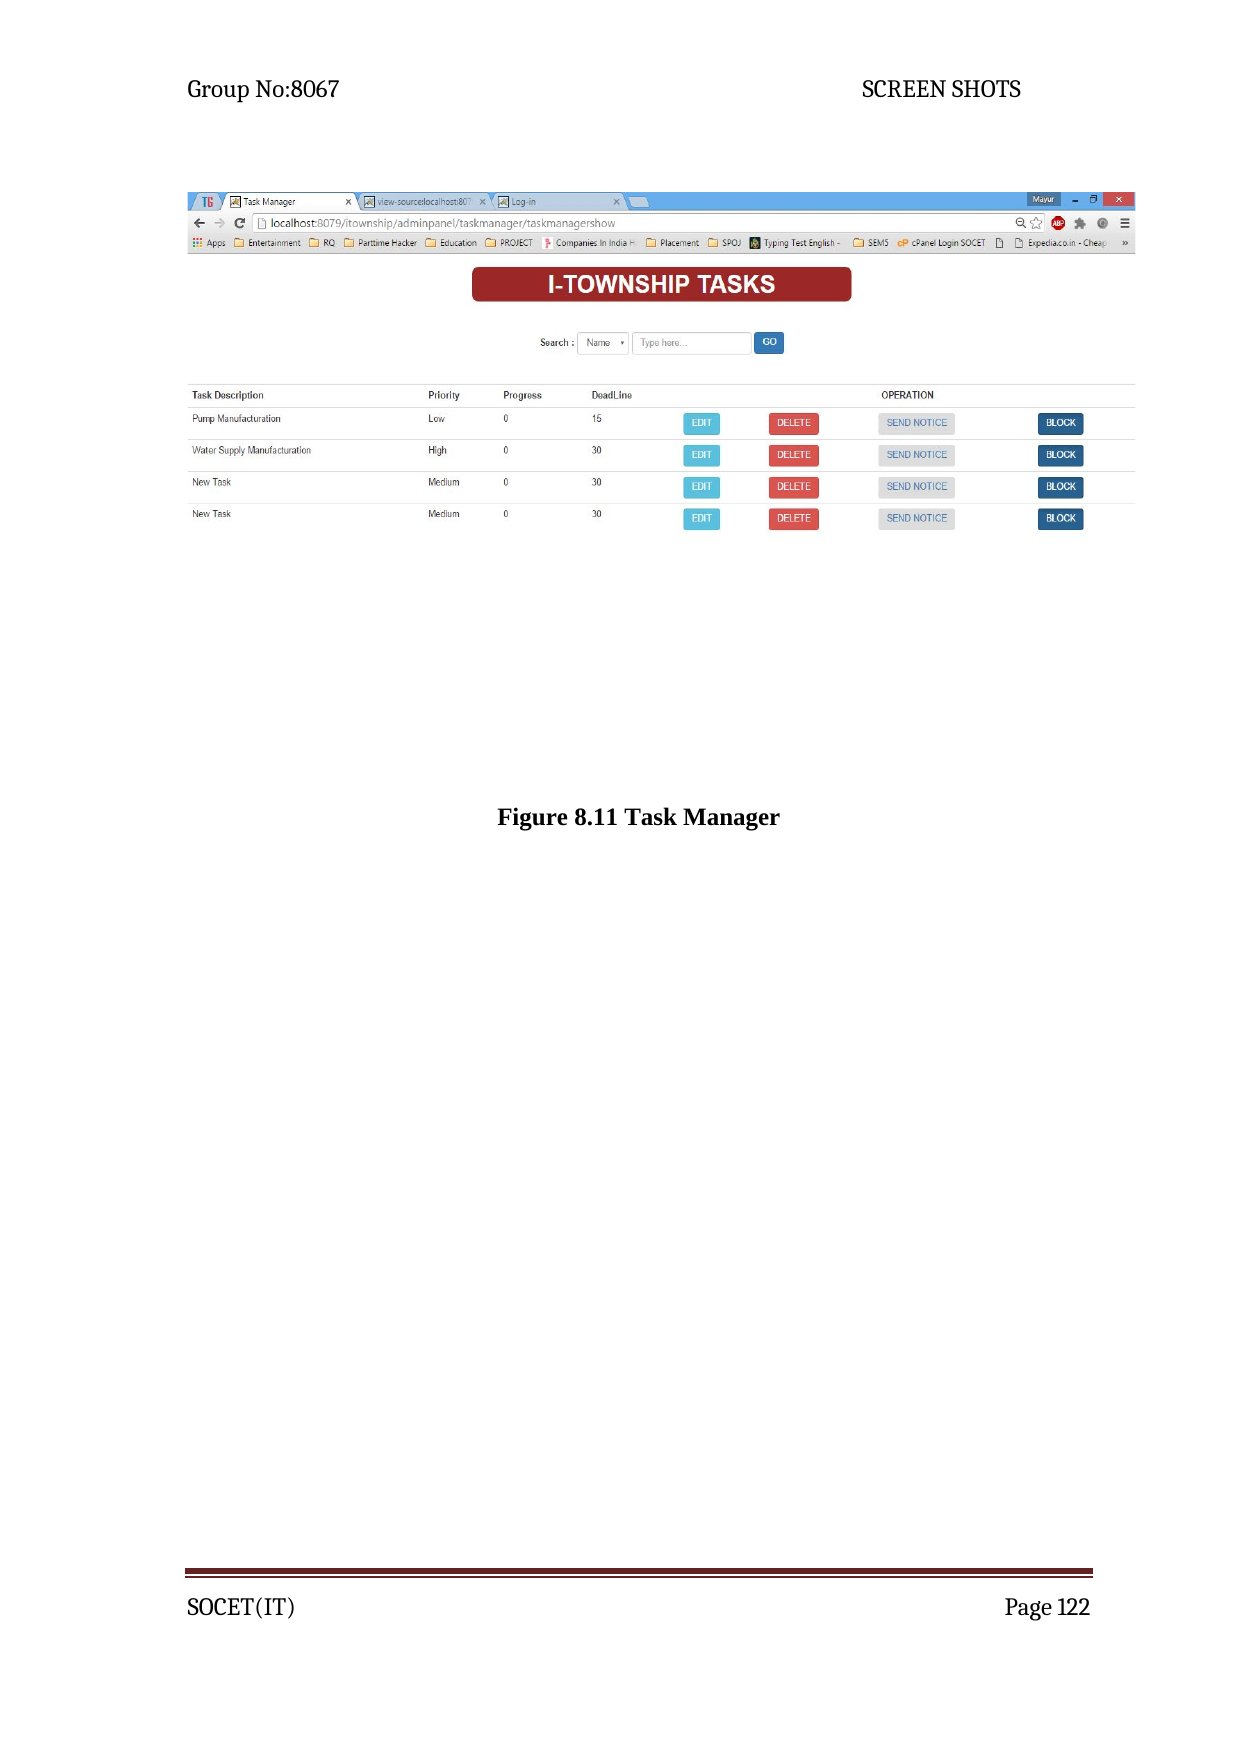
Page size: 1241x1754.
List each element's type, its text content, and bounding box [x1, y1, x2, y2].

picture [187, 192, 1136, 671]
subtitle Figure 8.11 Task Manager [289, 802, 988, 831]
